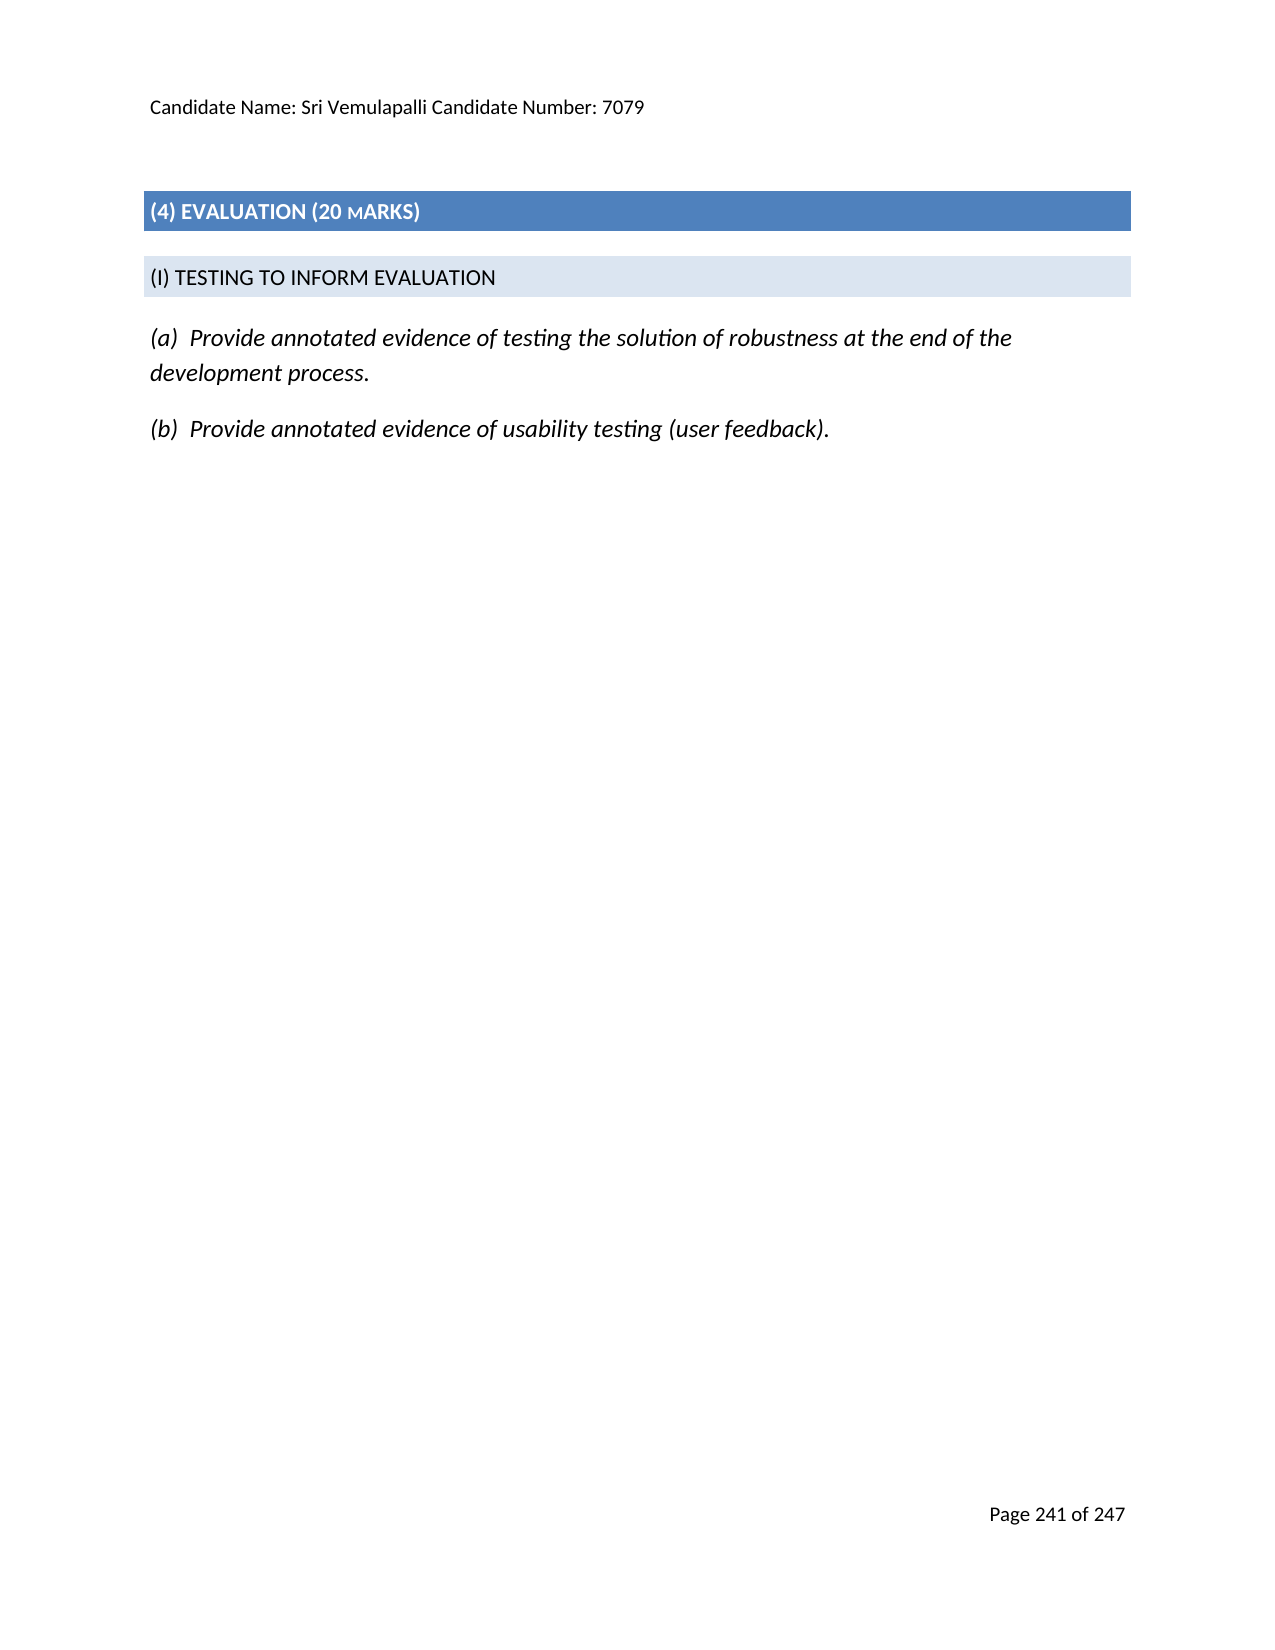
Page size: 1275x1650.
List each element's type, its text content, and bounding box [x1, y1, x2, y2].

subtitle (4) EVALUATION (20 mARKS) [150, 197, 1125, 225]
text (a) Provide annotated evidence of testing the solution of robustness at the end of the development process. [150, 322, 1125, 387]
text (b) Provide annotated evidence of usability testing (user feedback). [150, 413, 1125, 443]
subtitle (I) TESTING TO INFORM EVALUATION [150, 263, 1125, 291]
